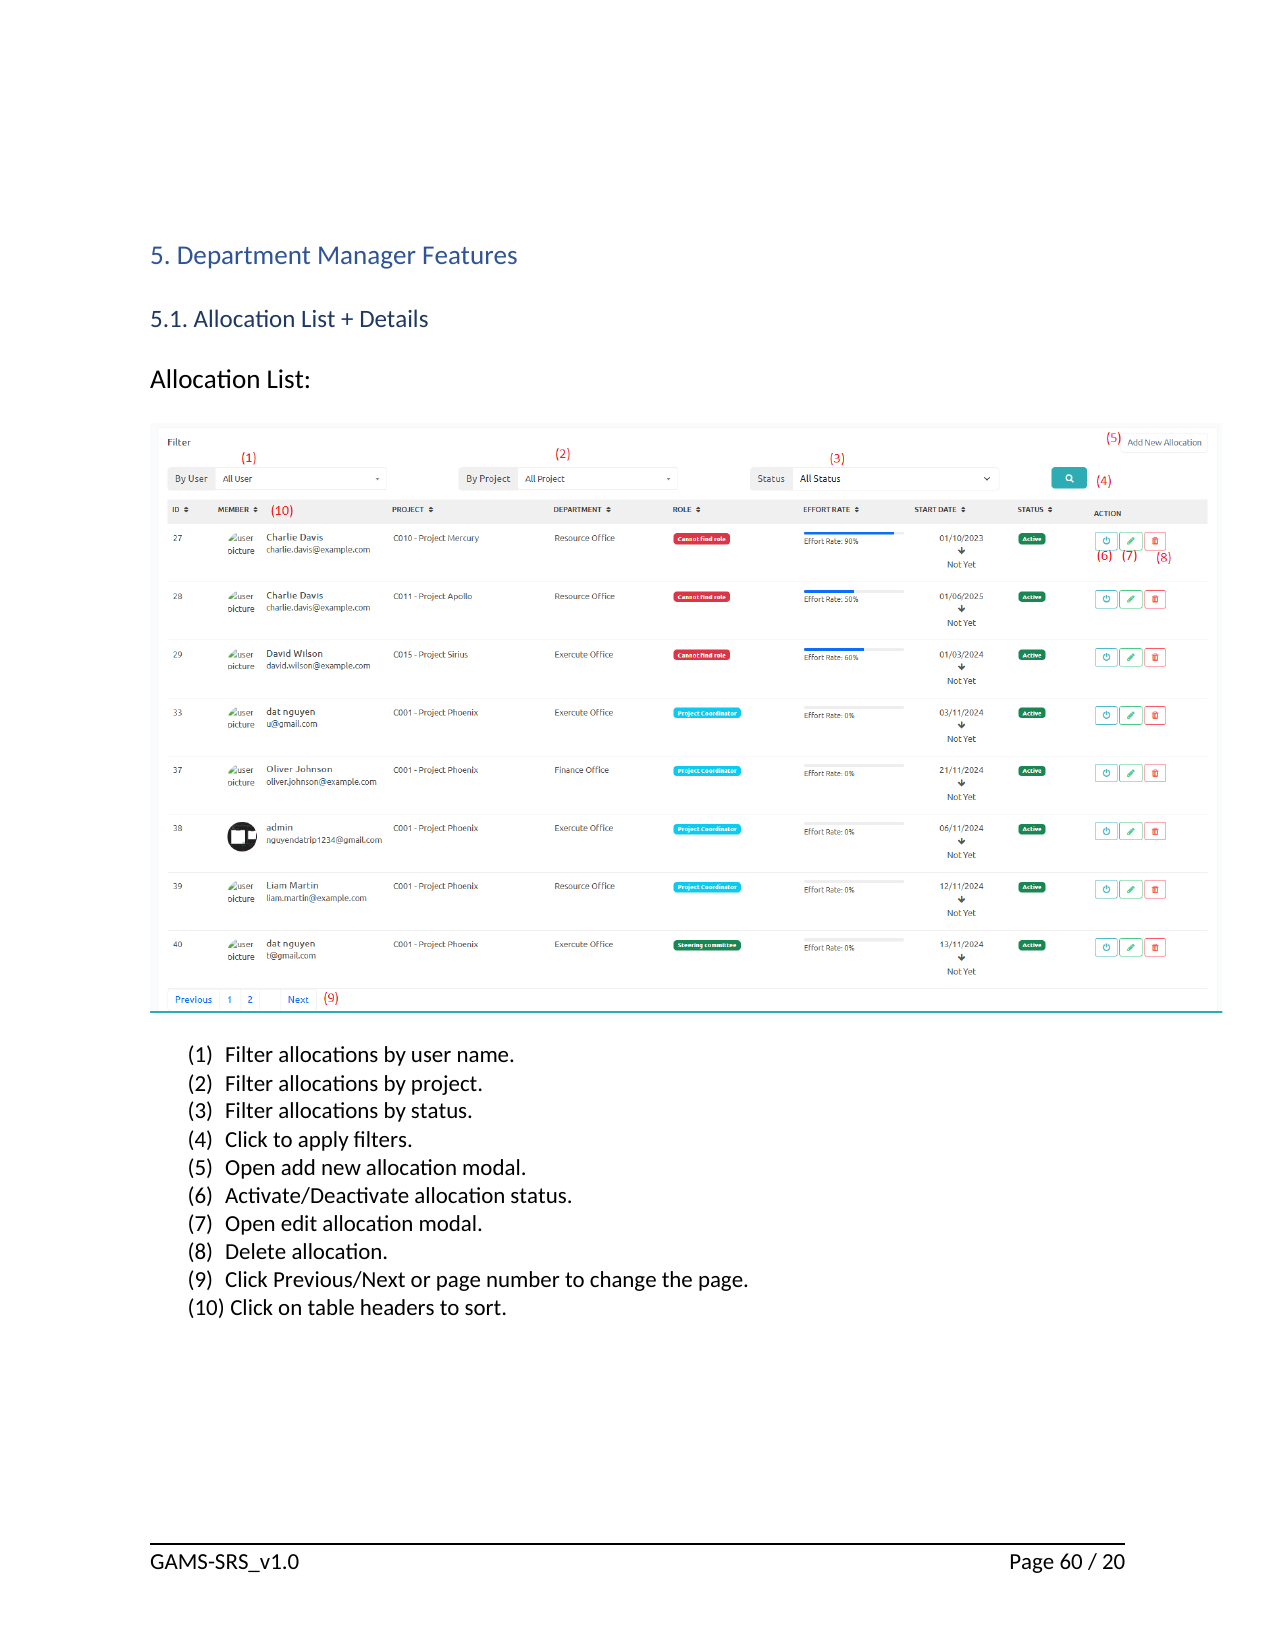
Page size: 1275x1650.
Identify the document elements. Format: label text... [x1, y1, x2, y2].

subtitle 5. Department Manager Features [150, 238, 1125, 271]
picture [150, 423, 1223, 1013]
list Filter allocations by status. [187, 1097, 1125, 1125]
list Delete allocation. [187, 1237, 1125, 1265]
list Filter allocations by project. [187, 1069, 1125, 1097]
list Open edit allocation modal. [187, 1209, 1125, 1237]
list Activate/Deactivate allocation status. [187, 1181, 1125, 1209]
subtitle 5.1. Allocation List + Details [150, 303, 1125, 334]
list Open add new allocation modal. [187, 1153, 1125, 1181]
list Click on table headers to sort. [187, 1293, 1125, 1321]
list Filter allocations by user name. [187, 1041, 1125, 1069]
list Click to apply filters. [187, 1125, 1125, 1153]
list Click Previous/Next or page number to change the page. [187, 1265, 1125, 1293]
text Allocation List: [150, 362, 1125, 395]
